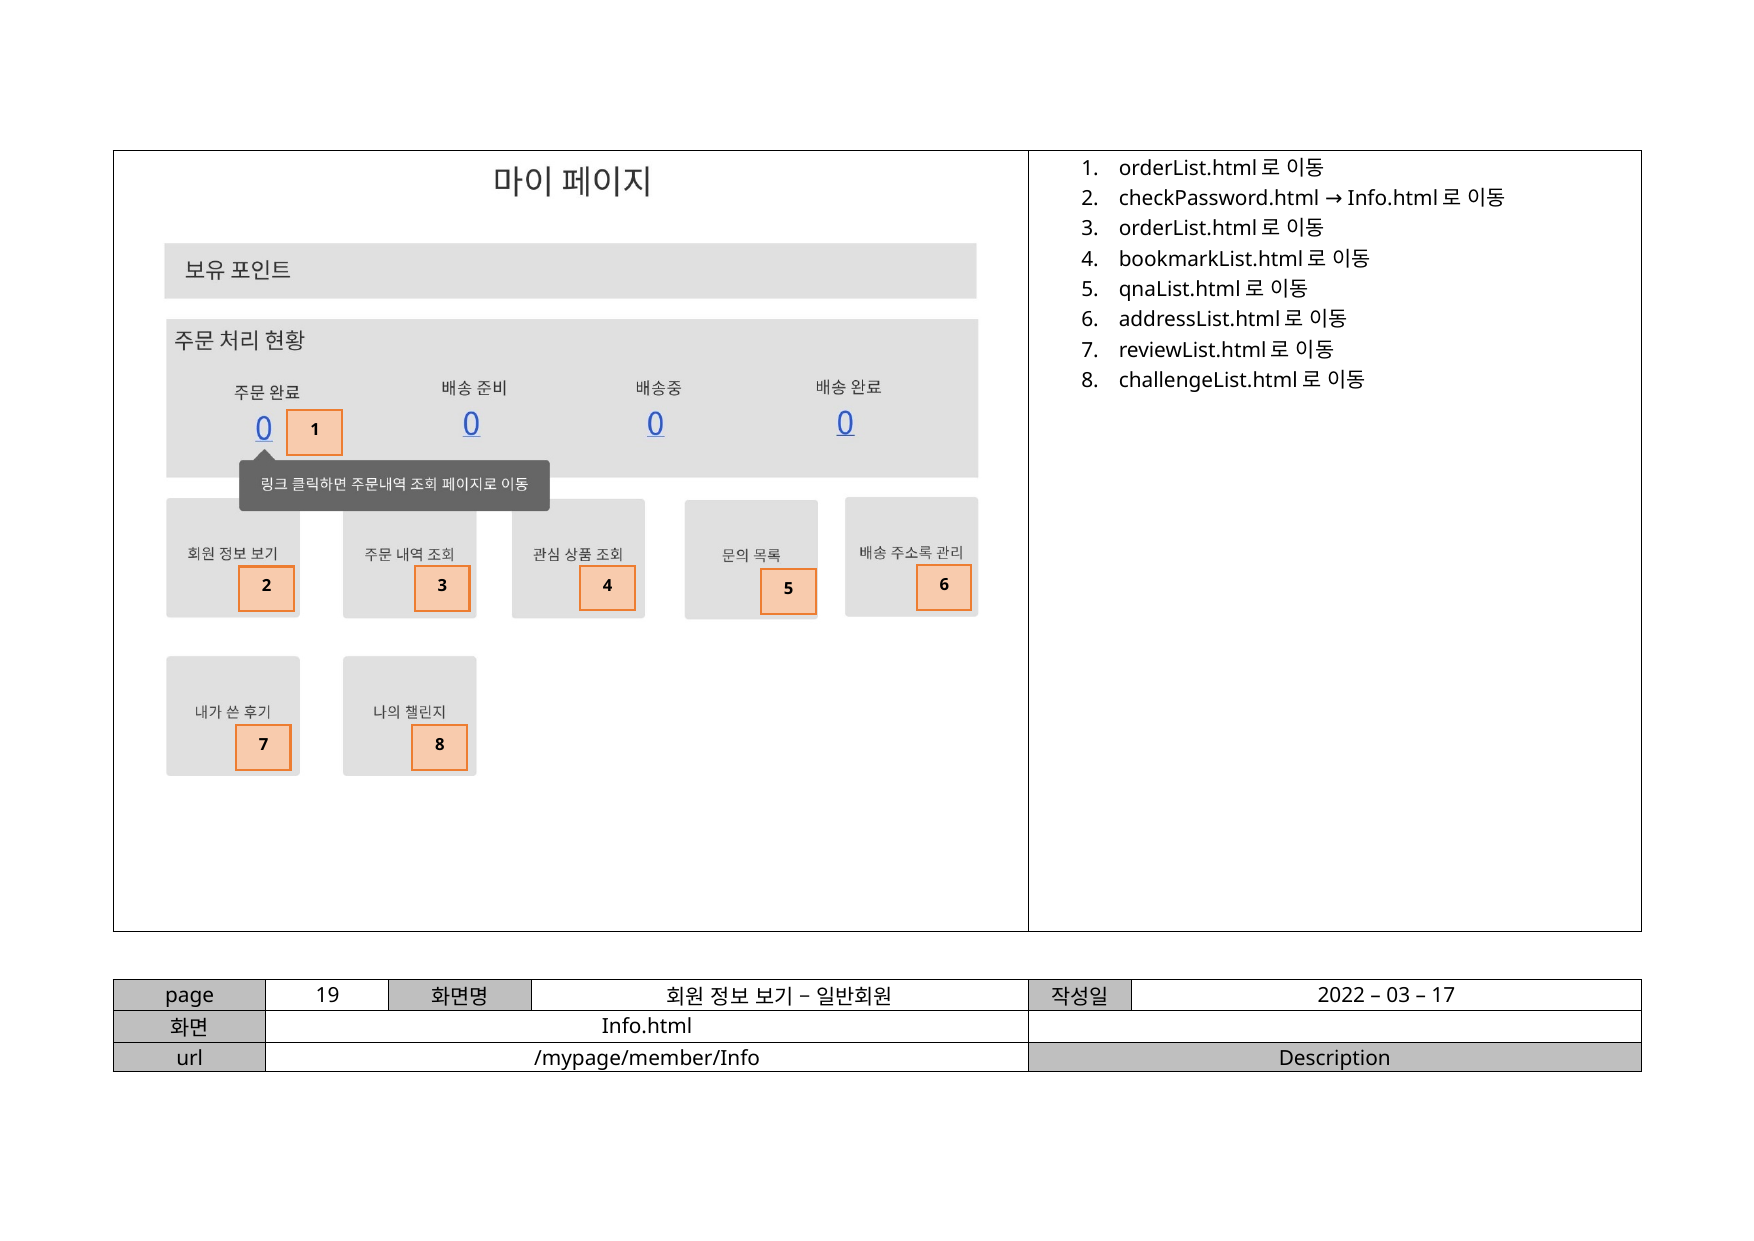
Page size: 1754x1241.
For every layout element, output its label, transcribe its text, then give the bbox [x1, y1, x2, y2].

table_header 작성일 [1029, 980, 1131, 1010]
table_cell /mypage/member/Info [266, 1043, 1028, 1071]
table_header 2022 – 03 – 17 [1132, 980, 1641, 1010]
table_cell 화면 [114, 1011, 265, 1042]
table_cell [114, 151, 1028, 931]
picture [131, 151, 1010, 797]
table_header page [114, 980, 265, 1010]
table_header 19 [266, 980, 388, 1010]
table_cell orderList.html로 이동 checkPassword.html → Info.html로 이동 orderList.html로 이동 bookmarkList.html로 이동 qnaList.html로 이동 addressList.html로 이동 reviewList.html로 이동 challengeList.html로 이동 [1029, 151, 1641, 931]
table_header 회원 정보 보기 – 일반회원 [532, 980, 1028, 1010]
table_cell Description [1029, 1043, 1641, 1071]
table_cell [1029, 1011, 1641, 1042]
table_header 화면명 [389, 980, 531, 1010]
table_cell url [114, 1043, 265, 1071]
table_cell Info.html [266, 1011, 1028, 1042]
